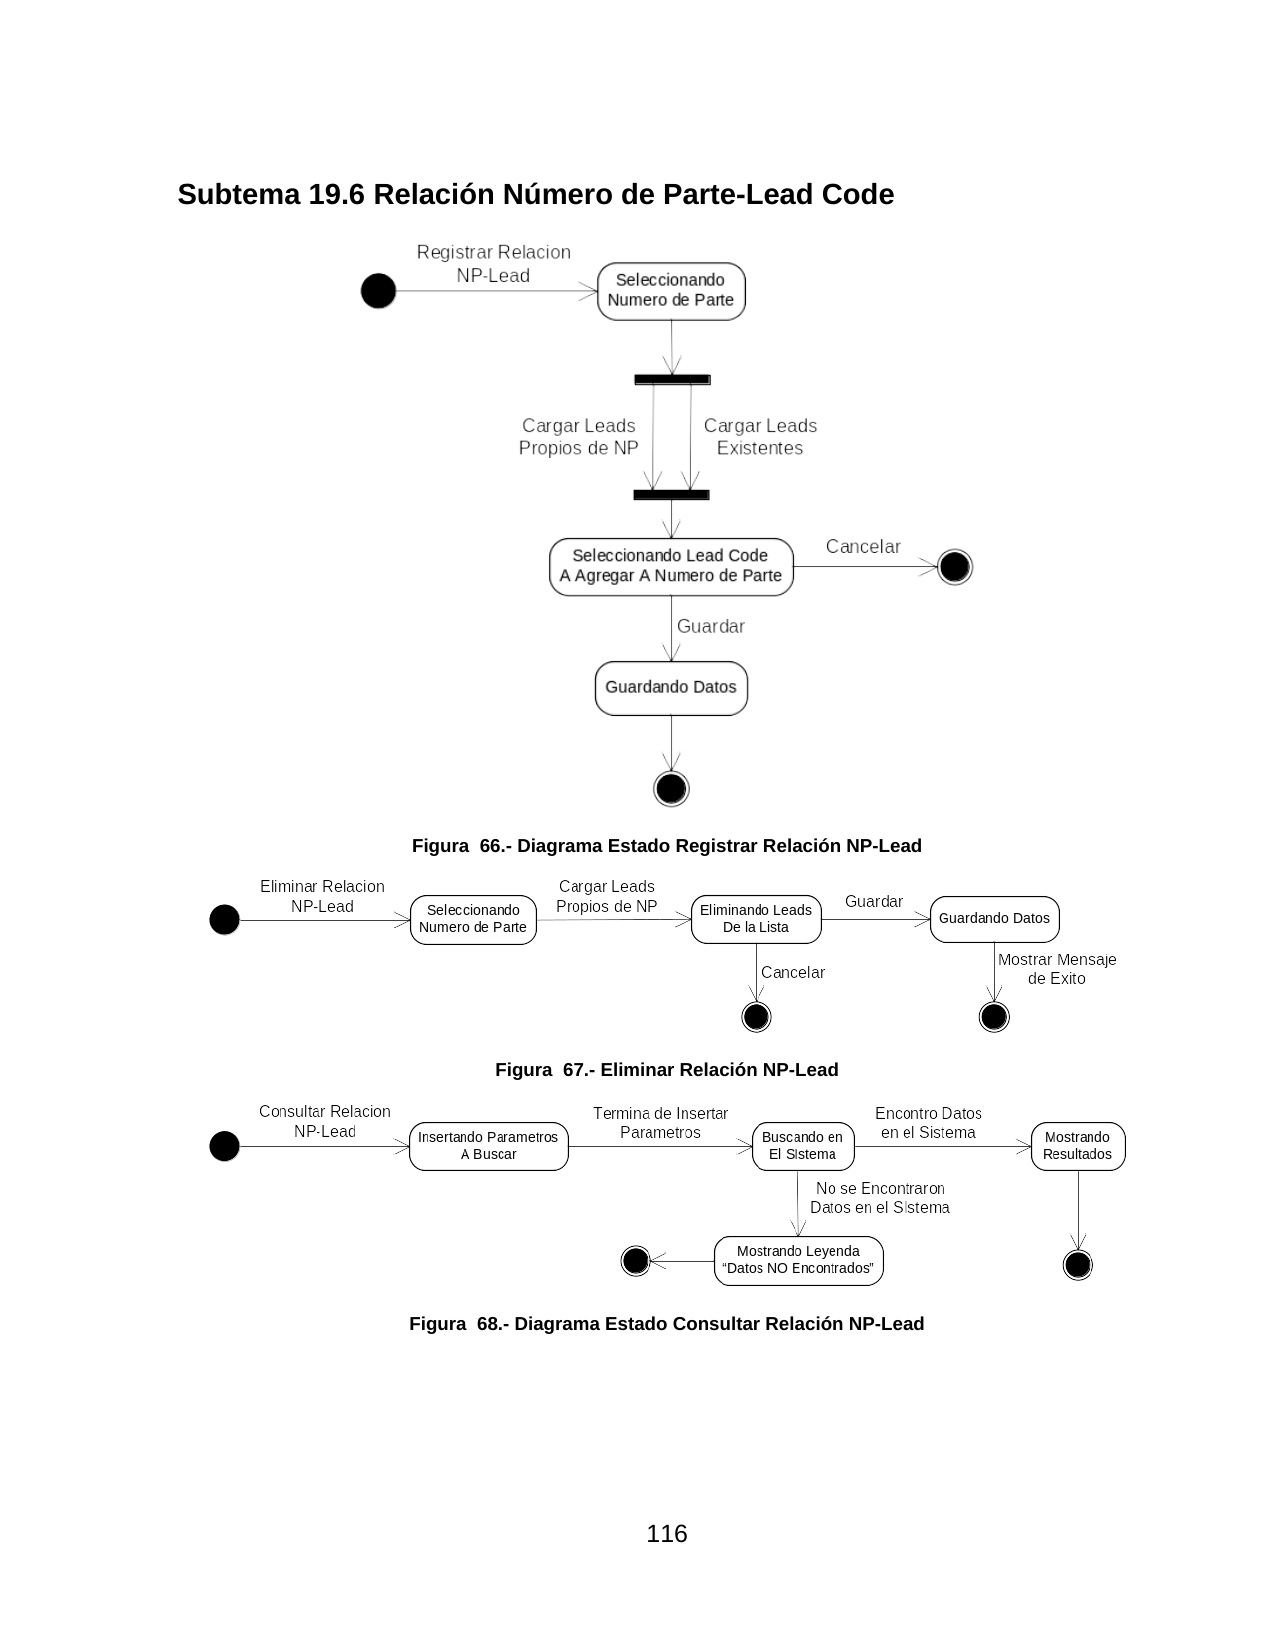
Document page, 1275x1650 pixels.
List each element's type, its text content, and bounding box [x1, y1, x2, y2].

subtitle Relación Número de Parte-Lead Code [177, 177, 1157, 211]
